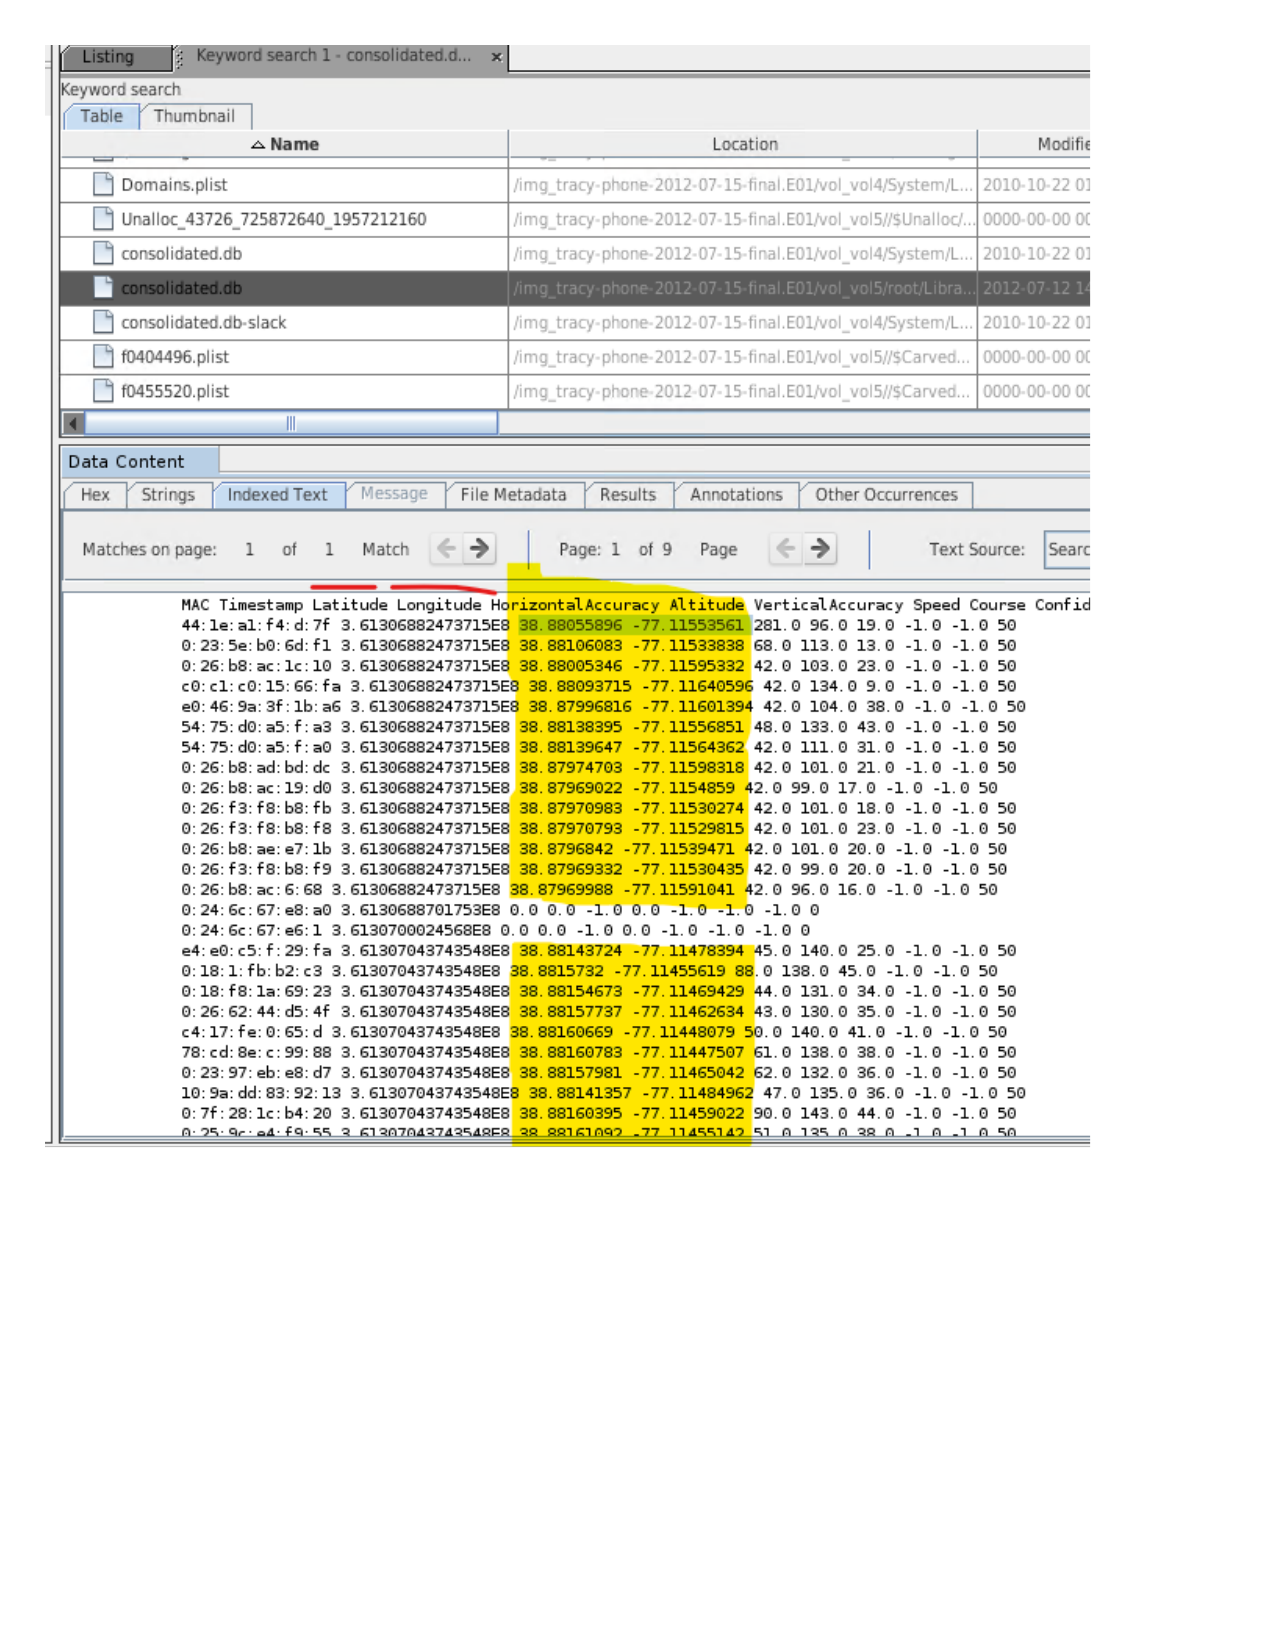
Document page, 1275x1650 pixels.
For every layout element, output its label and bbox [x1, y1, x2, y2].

picture [45, 45, 1091, 1158]
